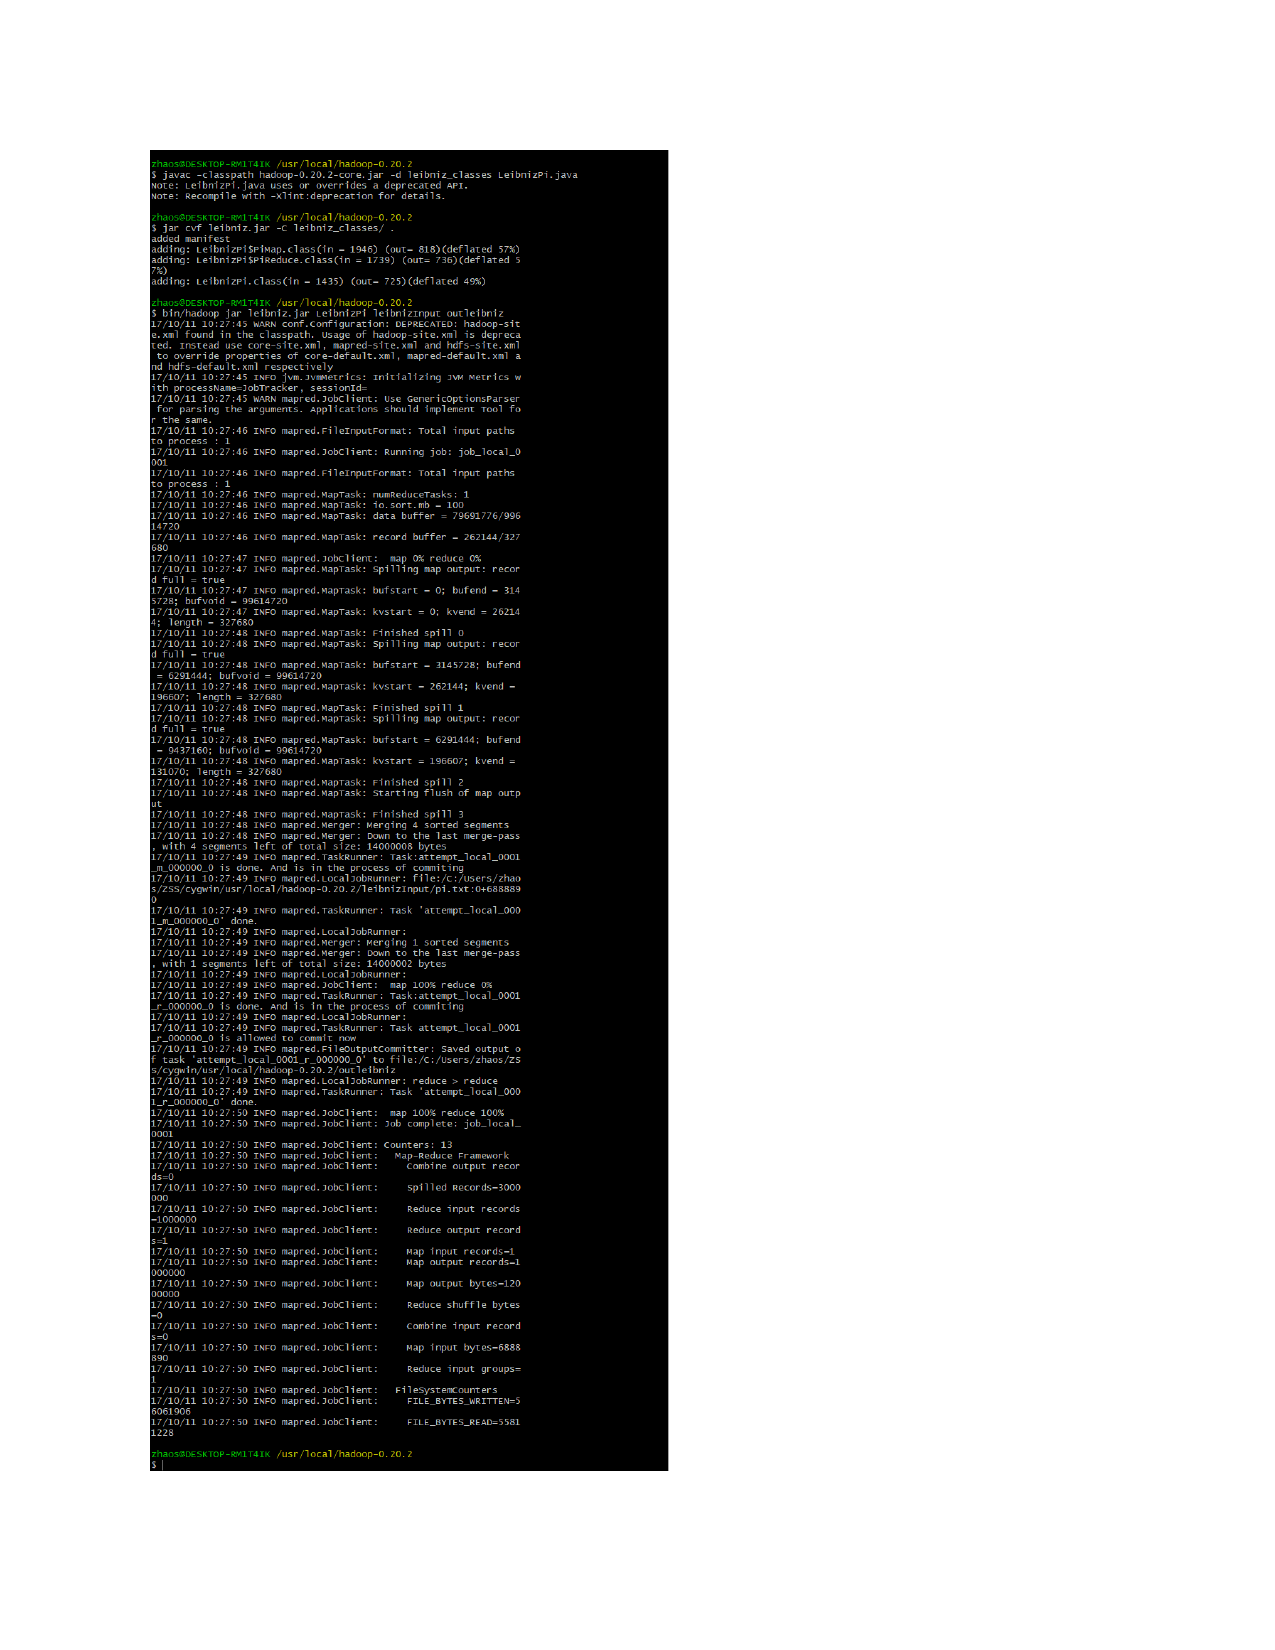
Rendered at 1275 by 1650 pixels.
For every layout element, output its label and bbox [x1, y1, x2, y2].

picture [150, 150, 669, 1471]
